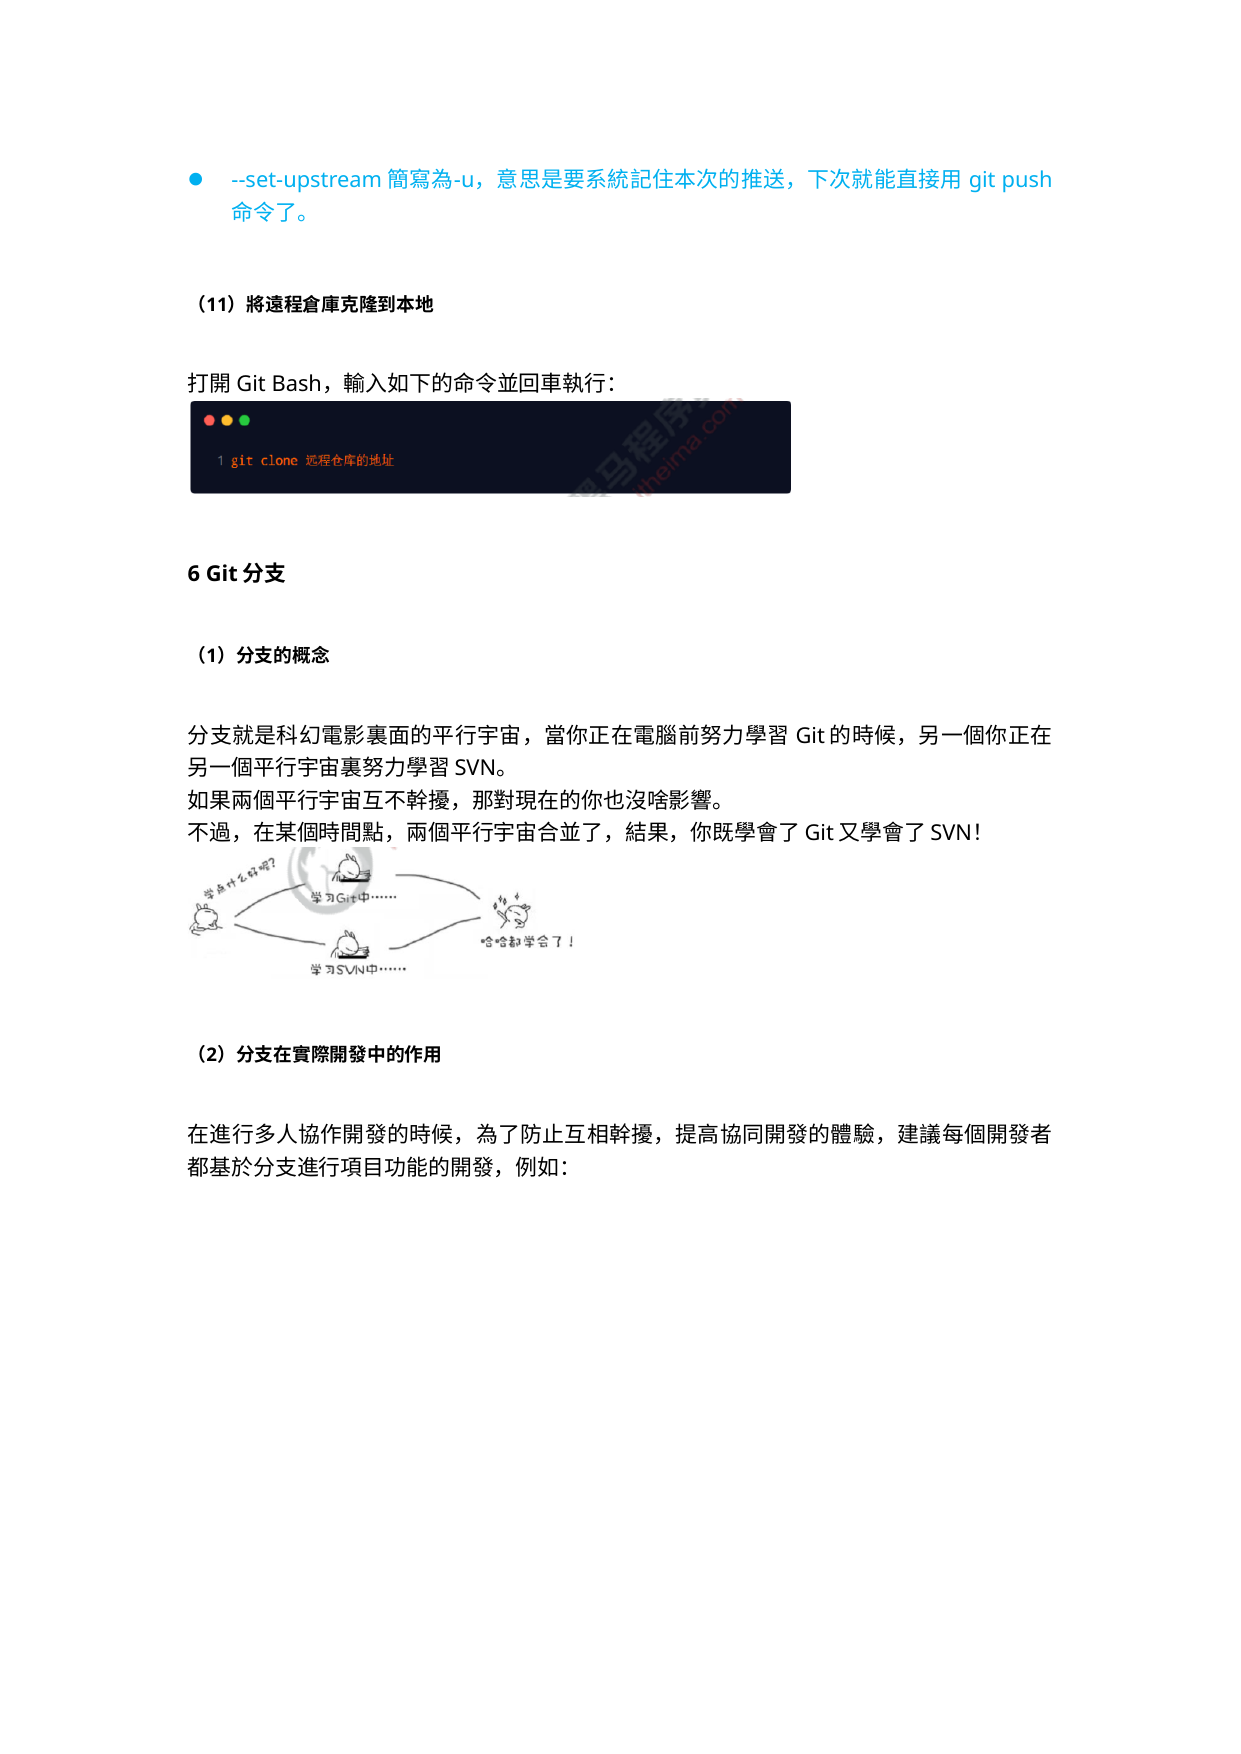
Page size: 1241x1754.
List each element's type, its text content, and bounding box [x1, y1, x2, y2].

subtitle （11）將遠程倉庫克隆到本地 [187, 287, 1053, 319]
text 分支就是科幻電影裏面的平行宇宙，當你正在電腦前努力學習Git的時候，另一個你正在另一個平行宇宙裏努力學習SVN。 [187, 718, 1053, 783]
list --set-upstream簡寫為-u，意思是要系統記住本次的推送，下次就能直接用git push命令了。 [187, 162, 1053, 227]
subtitle （2）分支在實際開發中的作用 [187, 1037, 1053, 1070]
text 在進行多人協作開發的時候，為了防止互相幹擾，提高協同開發的體驗，建議每個開發者都基於分支進行項目功能的開發，例如： [187, 1117, 1053, 1182]
picture [187, 847, 578, 985]
picture [187, 398, 793, 497]
subtitle （1）分支的概念 [187, 638, 1053, 671]
text 如果兩個平行宇宙互不幹擾，那對現在的你也沒啥影響。 [187, 783, 1053, 815]
subtitle 6 Git分支 [187, 556, 1053, 588]
text 打開 Git Bash，輸入如下的命令並回車執行： [187, 366, 1053, 398]
text 不過，在某個時間點，兩個平行宇宙合並了，結果，你既學會了Git又學會了SVN！ [187, 815, 1053, 848]
